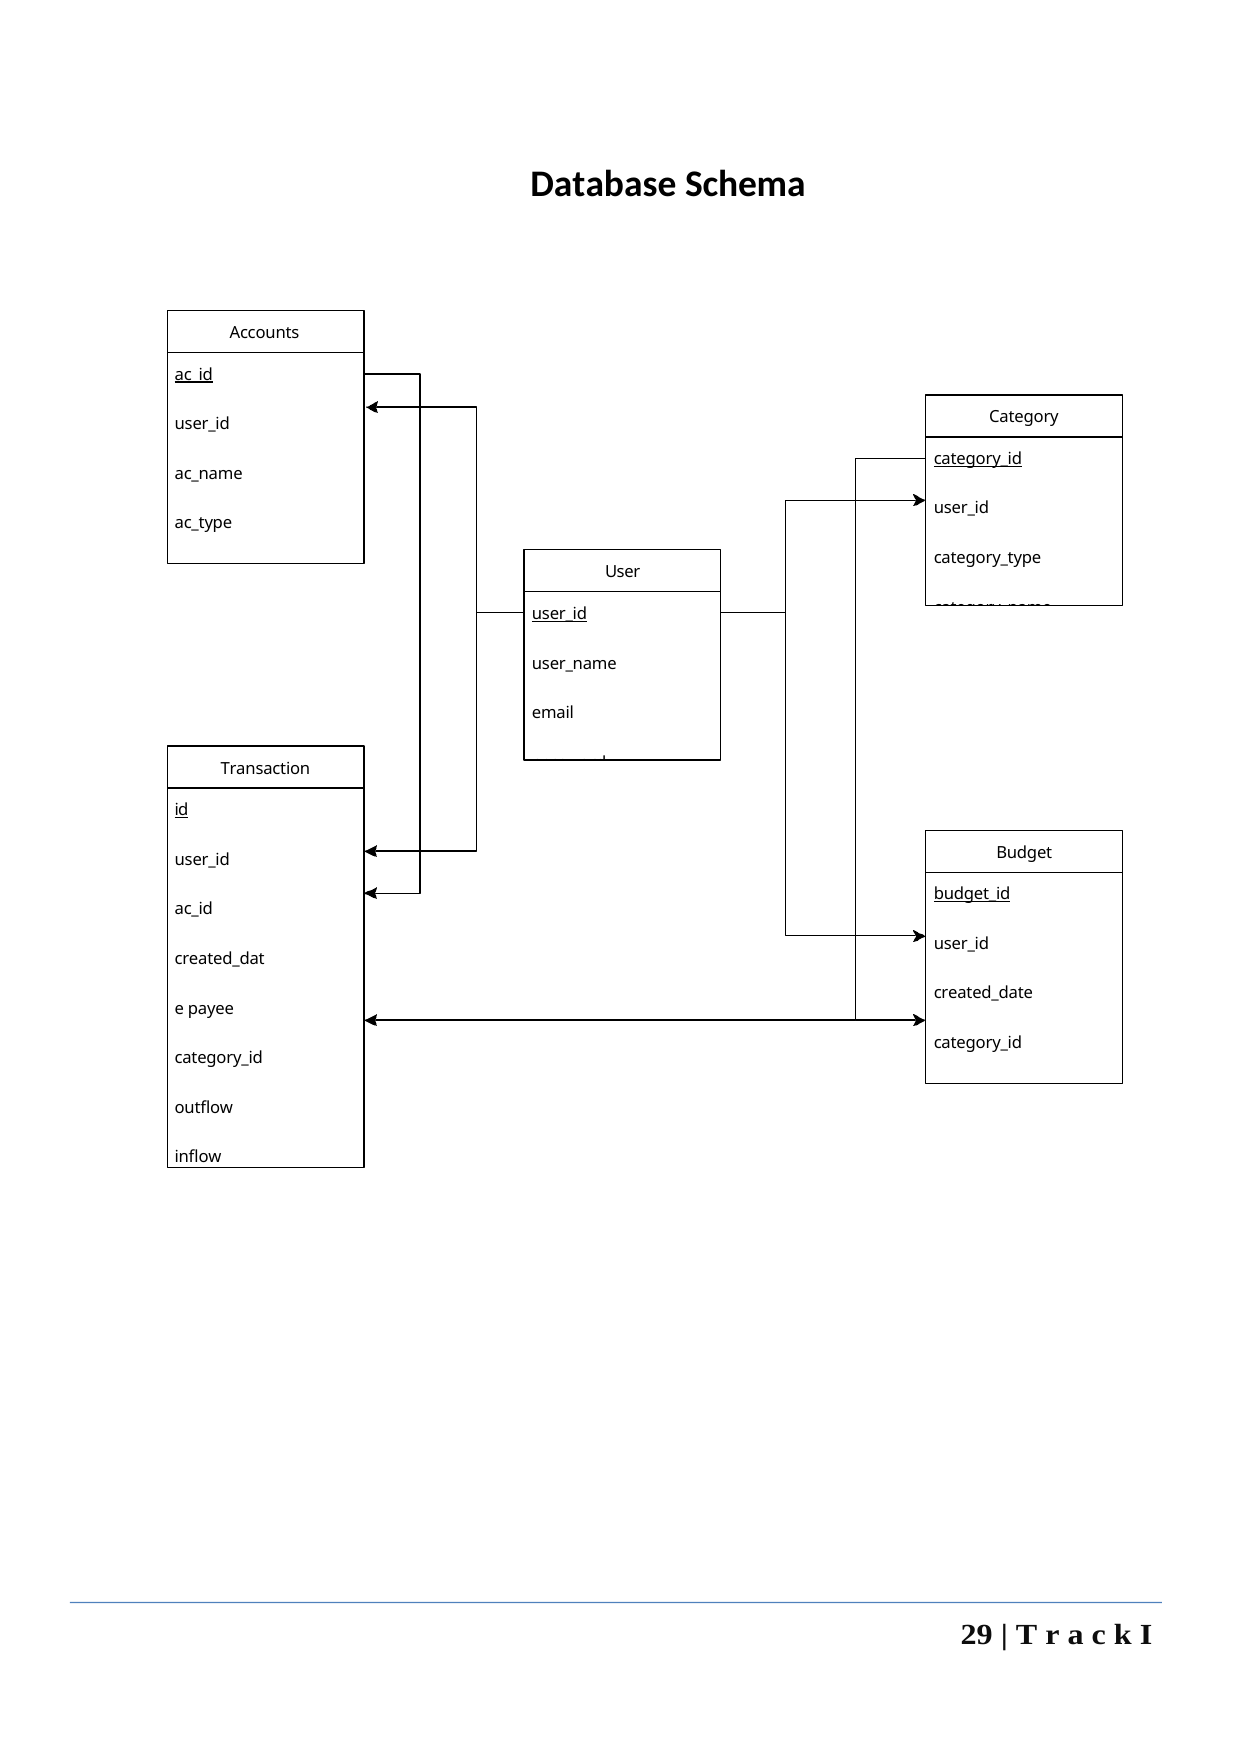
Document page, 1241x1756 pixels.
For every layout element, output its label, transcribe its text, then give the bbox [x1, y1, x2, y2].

picture [365, 1014, 377, 1026]
text Database Schema [530, 159, 1146, 205]
picture [365, 887, 377, 899]
picture [365, 845, 377, 857]
picture [913, 1014, 925, 1026]
picture [913, 930, 925, 942]
picture [913, 494, 925, 506]
picture [366, 401, 378, 413]
